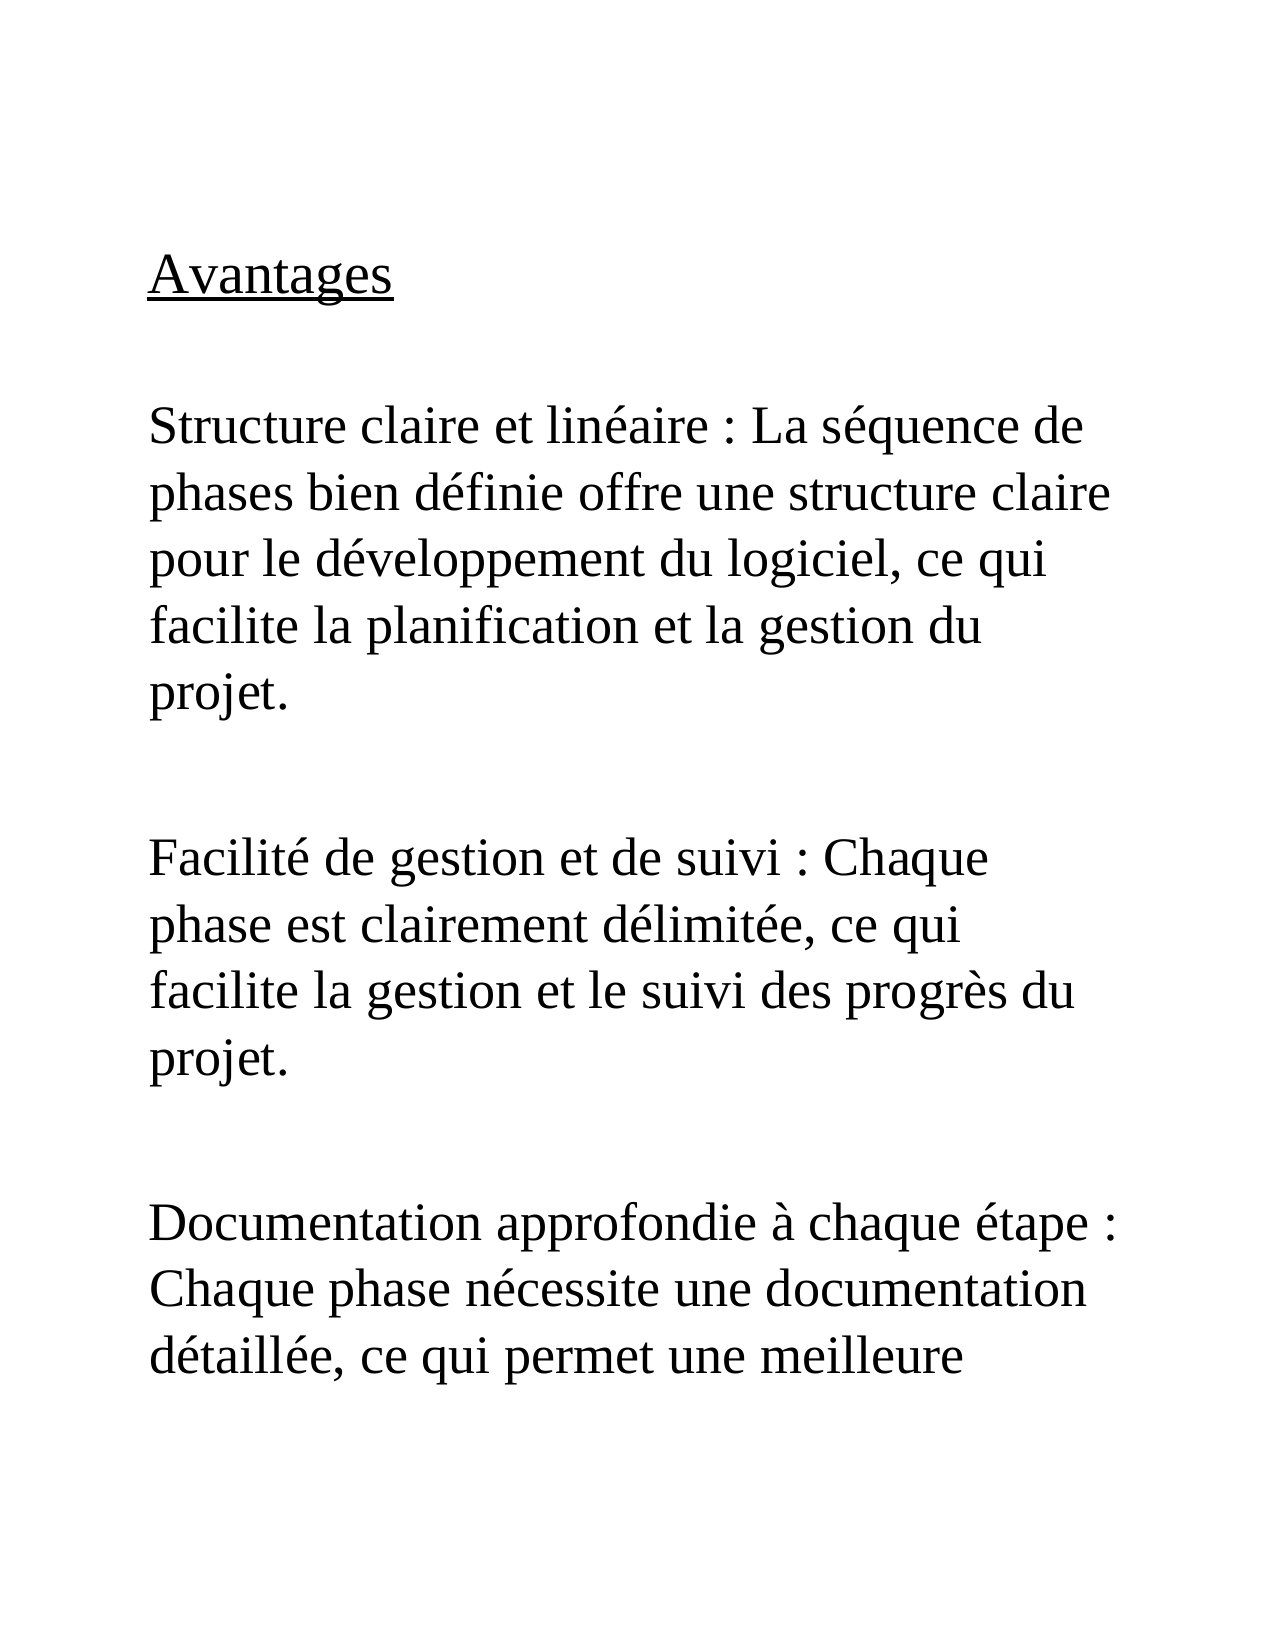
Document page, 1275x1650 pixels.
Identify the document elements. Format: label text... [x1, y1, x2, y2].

subtitle Avantages [147, 239, 1125, 306]
text Structure claire et linéaire : La séquence de phases bien définie offre une structure claire pour le développement du logiciel, ce qui facilite la planification et la gestion du projet. [148, 393, 1124, 721]
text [148, 1189, 1124, 1385]
text Facilité de gestion et de suivi : Chaque phase est clairement délimitée, ce qui facilite la gestion et le suivi des progrès du projet. [148, 825, 1124, 1087]
